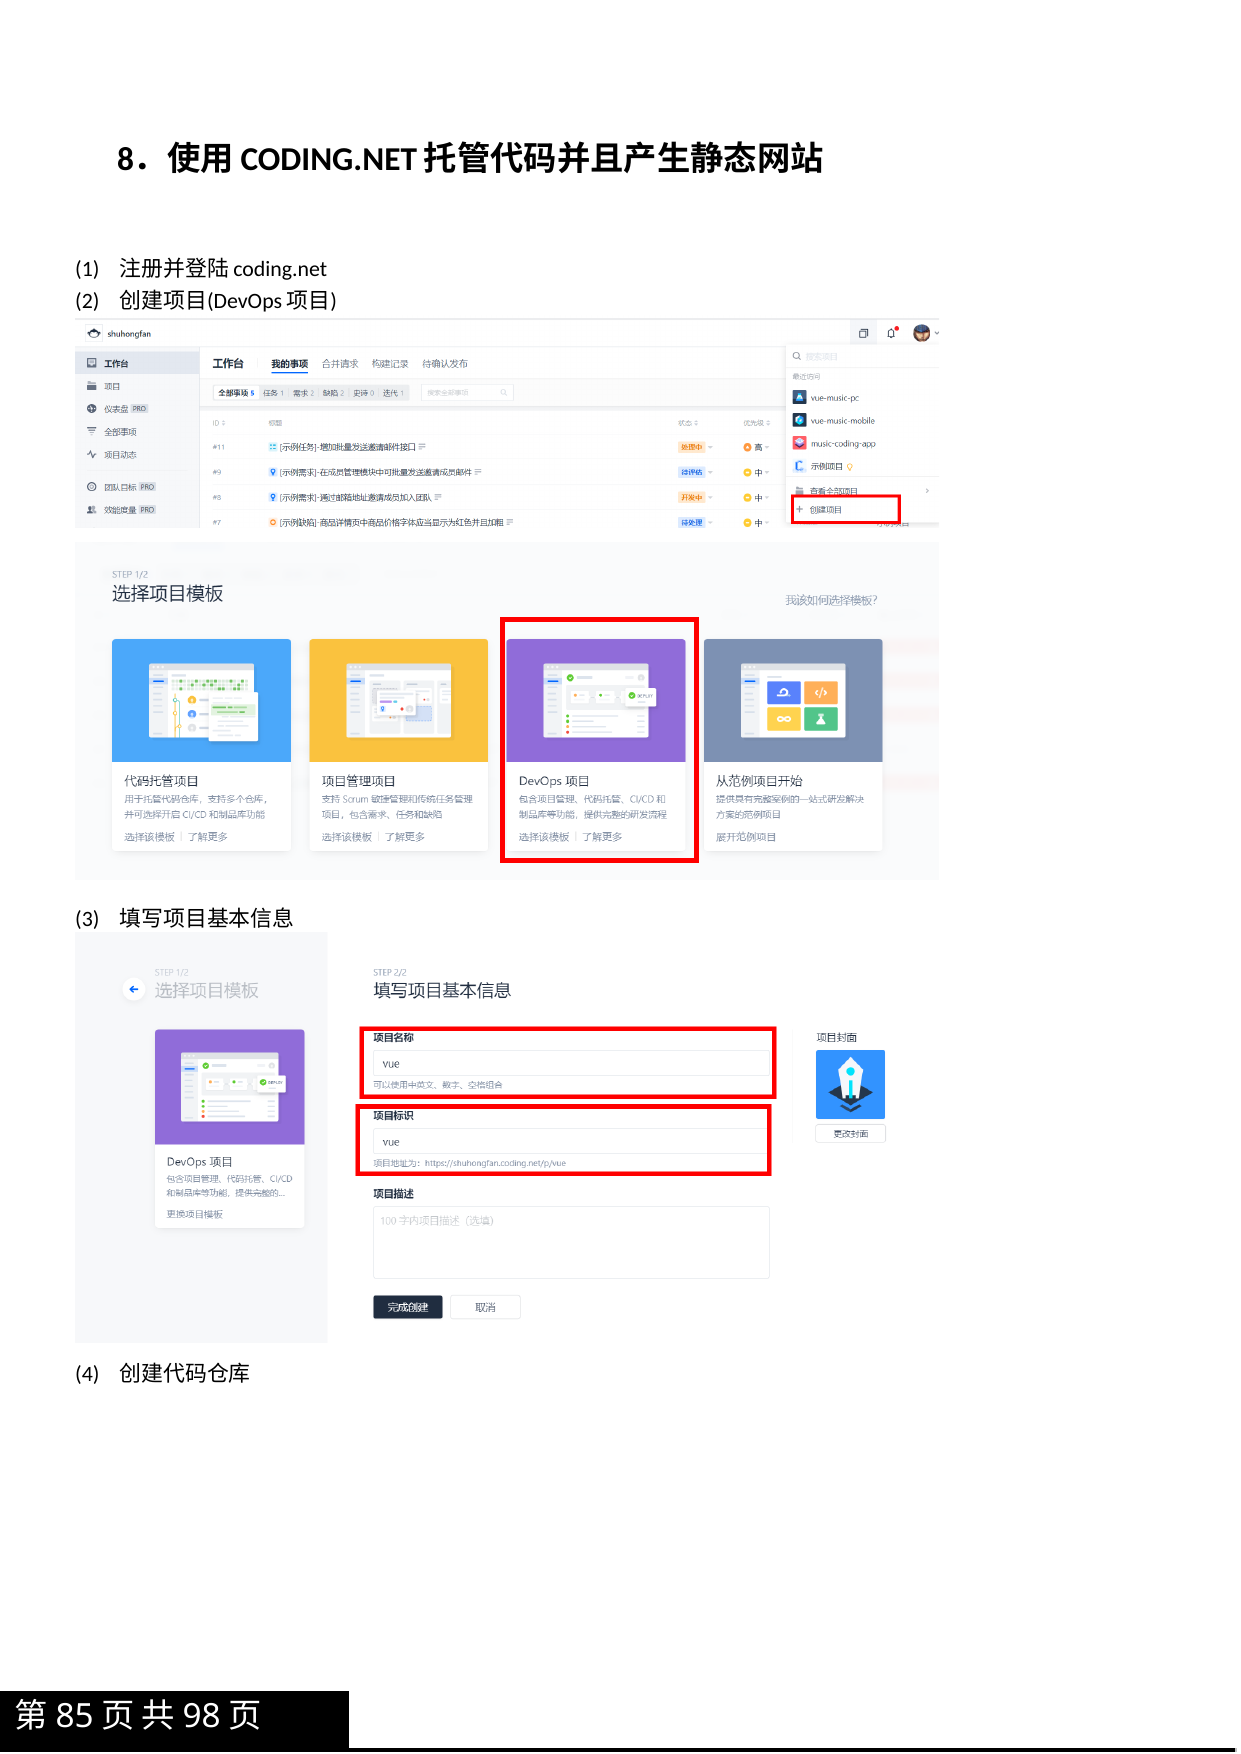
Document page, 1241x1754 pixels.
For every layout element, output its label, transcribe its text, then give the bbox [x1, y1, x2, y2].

list 创建项目(DevOps项目) [75, 283, 1165, 315]
list 填写项目基本信息 [75, 900, 1165, 933]
picture [0, 1691, 1241, 1752]
list 创建代码仓库 [75, 1355, 1165, 1388]
picture [75, 542, 939, 880]
list 注册并登陆coding.net [75, 250, 1165, 283]
picture [75, 932, 939, 1343]
subtitle 使用CODING.NET托管代码并且产生静态网站 [75, 123, 1165, 188]
picture [75, 315, 940, 528]
